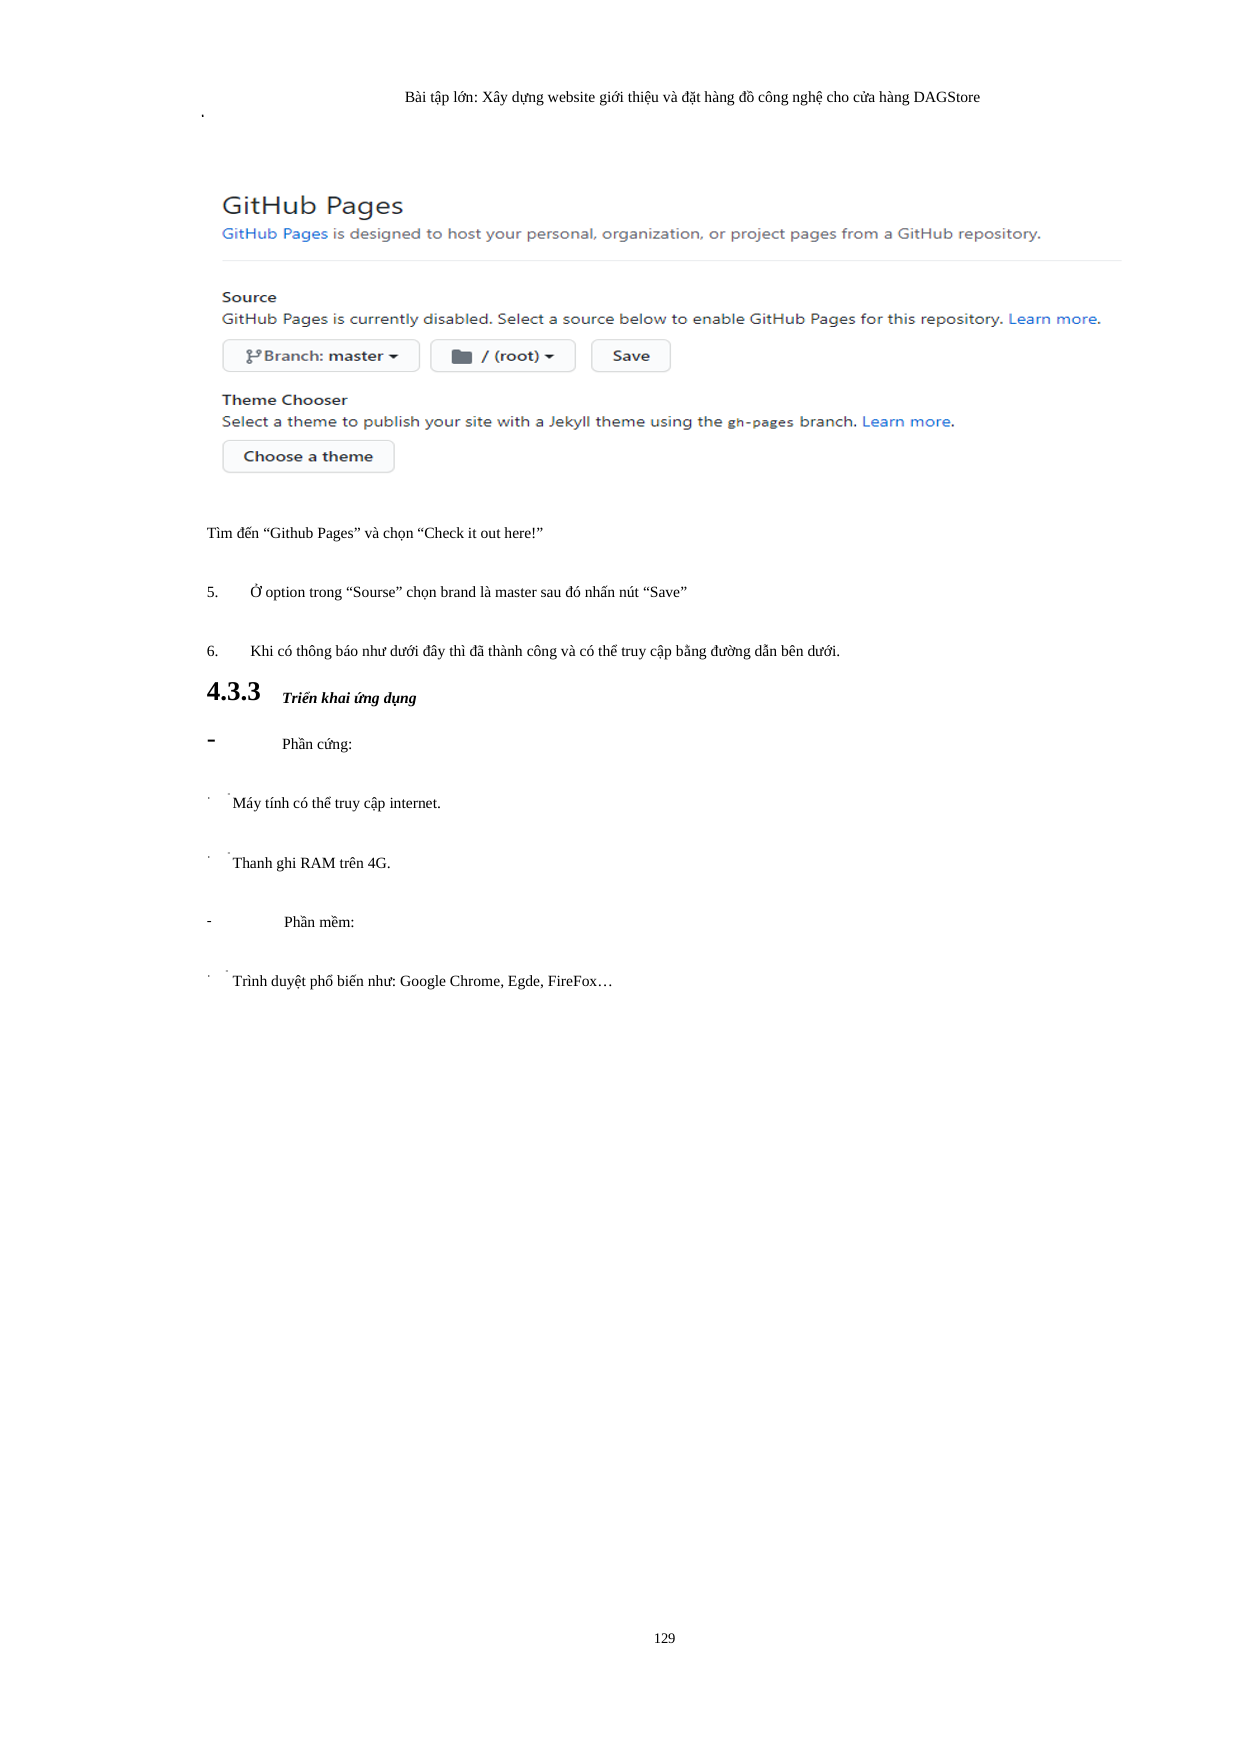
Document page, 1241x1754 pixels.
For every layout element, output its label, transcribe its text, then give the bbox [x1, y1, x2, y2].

text · - Trình duyệt phổ biến như: Google Chrome, Egde, FireFox… [207, 959, 1122, 990]
list Triển khai ứng dụng [207, 675, 1122, 706]
text 5. Ở option trong “Sourse” chọn brand là master sau đó nhấn nút “Save” [207, 569, 1122, 601]
text · - Thanh ghi RAM trên 4G. [207, 840, 1122, 871]
text · - Máy tính có thể truy cập internet. [207, 781, 1122, 812]
text 6. Khi có thông báo như dưới đây thì đã thành công và có thể truy cập bằng đường dẫn bên dưới. [207, 629, 1122, 660]
picture [206, 177, 1122, 484]
list Phần mềm: [207, 899, 1122, 931]
list Phần cứng: [207, 722, 1122, 753]
text Tìm đến “Github Pages” và chọn “Check it out here!” [207, 510, 1122, 541]
